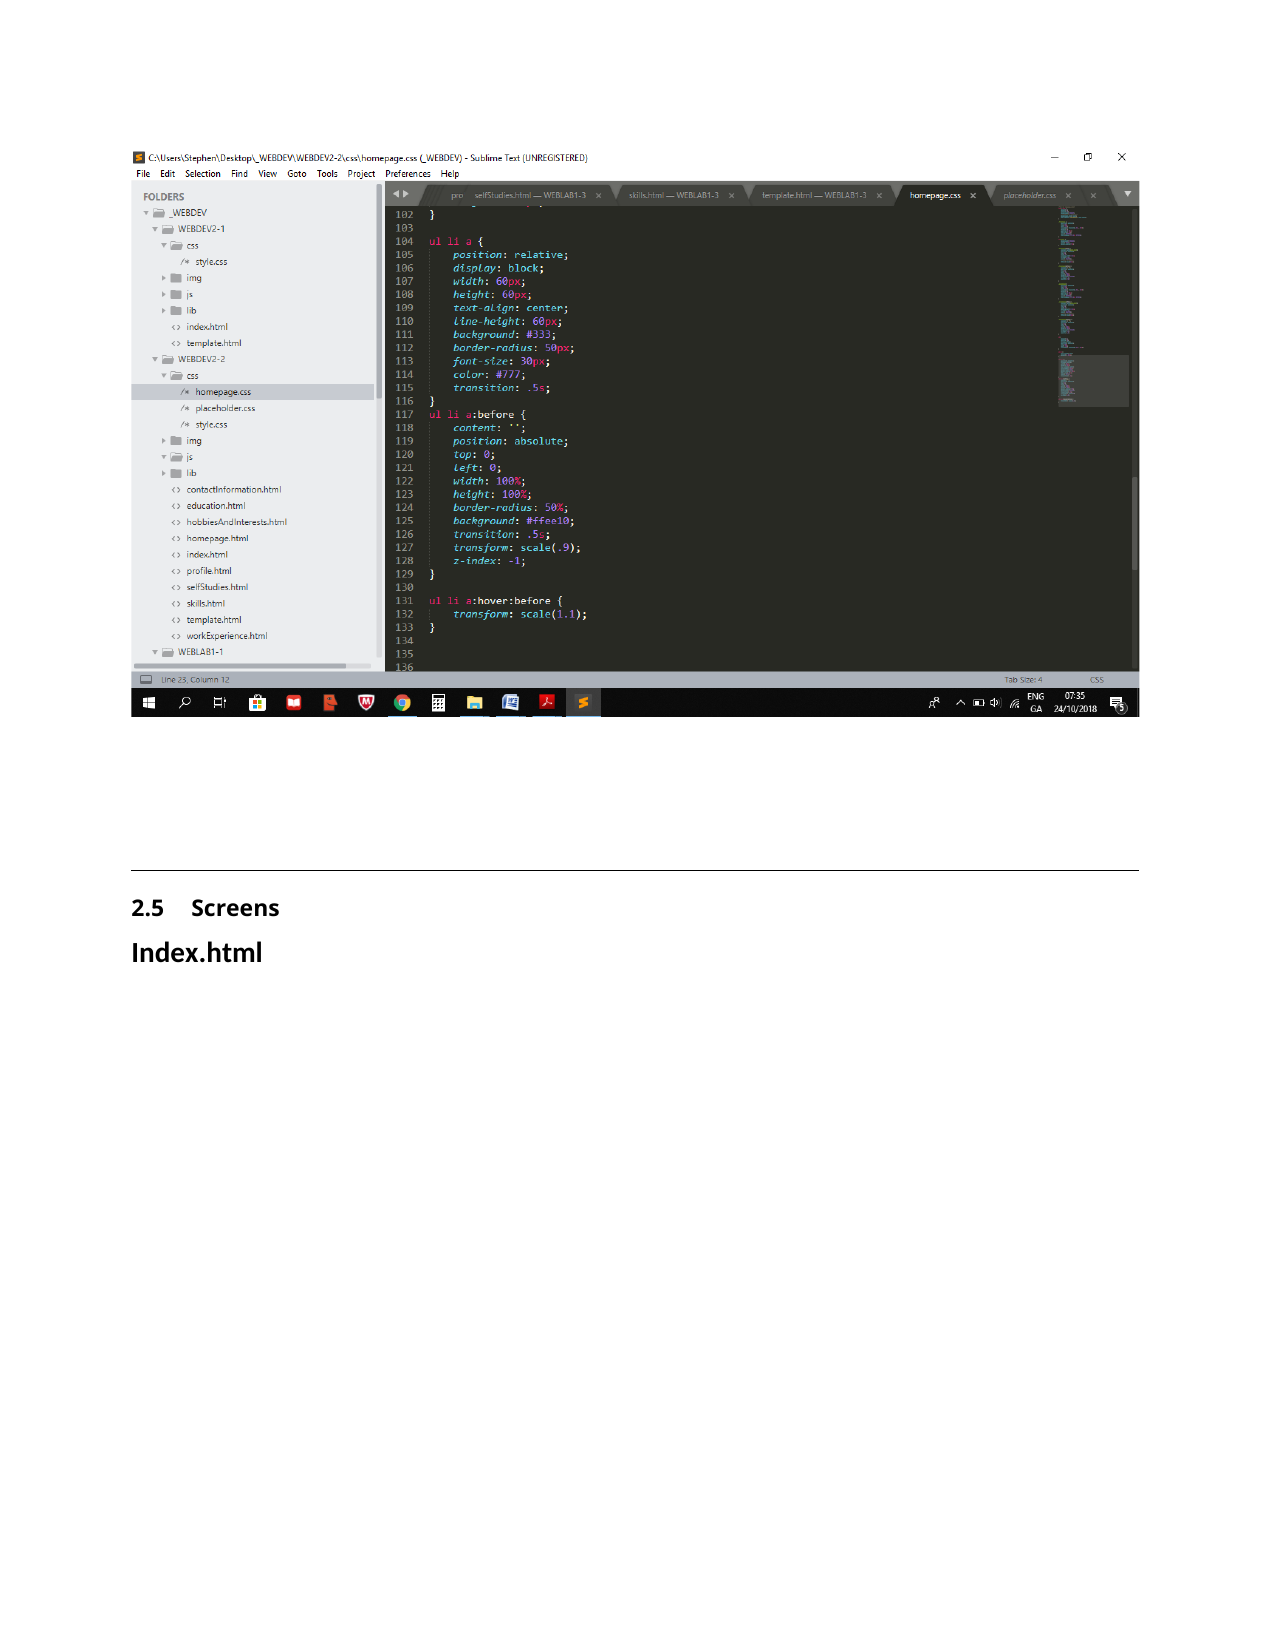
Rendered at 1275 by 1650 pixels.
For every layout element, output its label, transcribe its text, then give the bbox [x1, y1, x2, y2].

text Index.html [131, 934, 1139, 969]
subtitle Screens [131, 871, 1139, 923]
picture [131, 150, 1140, 717]
